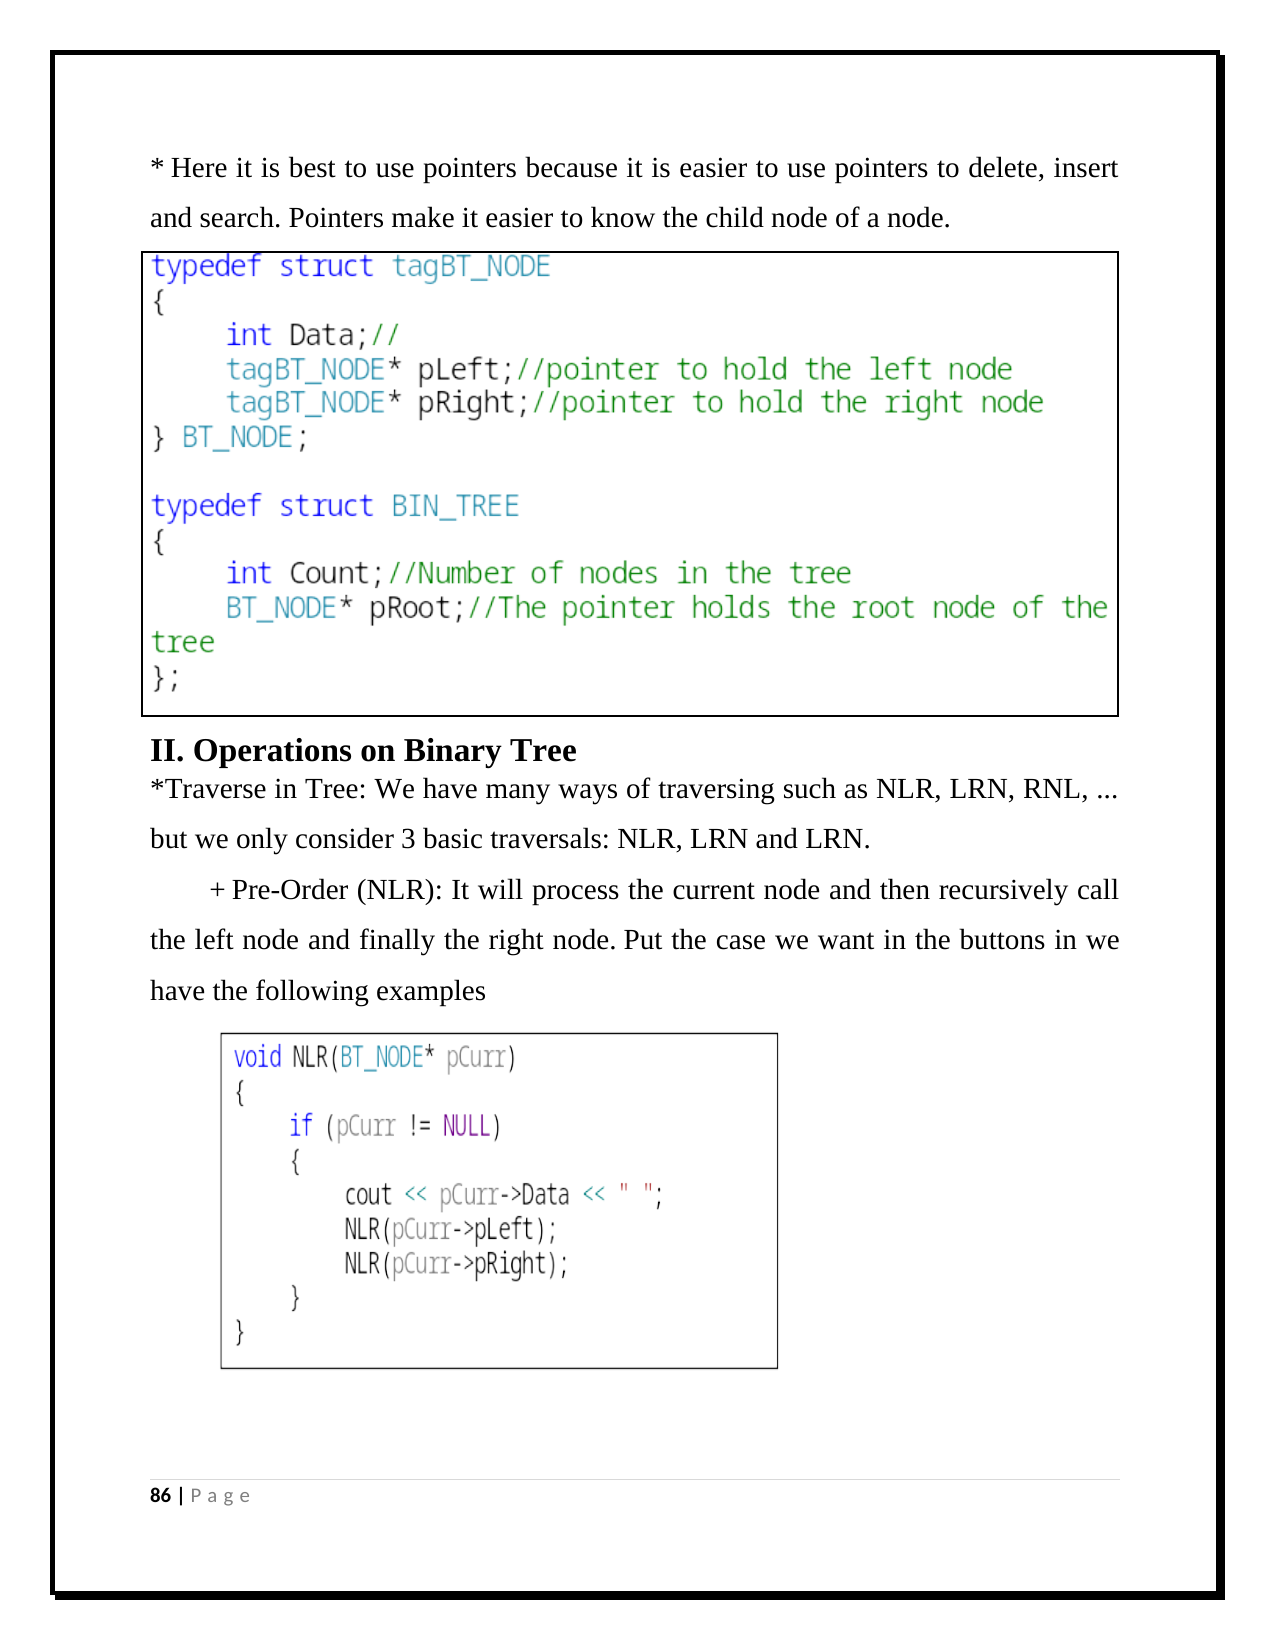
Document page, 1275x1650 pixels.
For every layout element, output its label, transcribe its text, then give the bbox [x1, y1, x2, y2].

table_header [176, 1023, 885, 1399]
text + Pre-Order (NLR): It will process the current node and then recursively call the left node and finally the right node. Put the case we want in the buttons in we have the following examples [150, 872, 1120, 1006]
text *Traverse in Tree: We have many ways of traversing such as NLR, LRN, RNL, ... but we only consider 3 basic traversals: NLR, LRN and LRN. [150, 771, 1120, 855]
text * Here it is best to use pointers because it is easier to use pointers to delete, insert and search. Pointers make it easier to know the child node of a node. [150, 150, 1120, 234]
subtitle II. Operations on Binary Tree [150, 730, 1120, 768]
